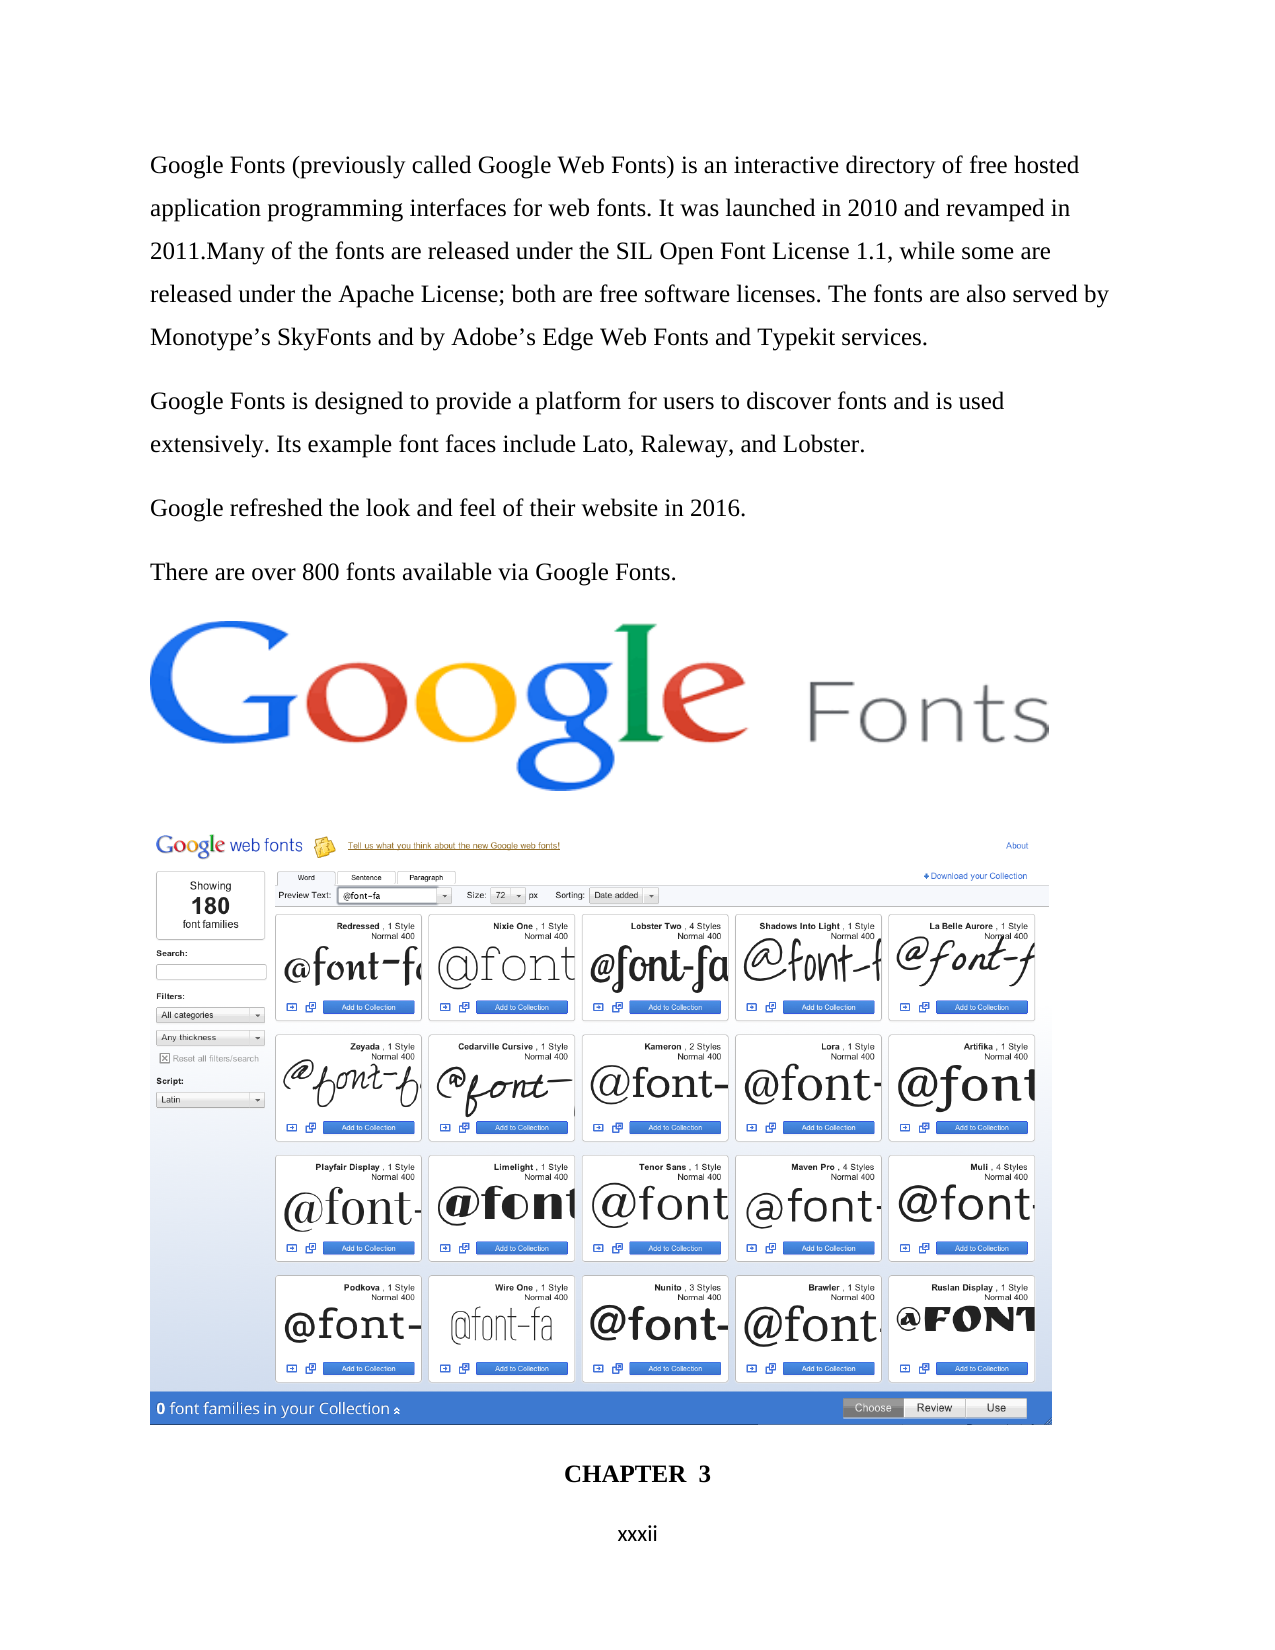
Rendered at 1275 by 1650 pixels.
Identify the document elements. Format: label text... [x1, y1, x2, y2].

text CHAPTER 3 [150, 1459, 1125, 1488]
picture [150, 825, 1052, 1425]
picture [150, 621, 1049, 791]
text Google Fonts (previously called Google Web Fonts) is an interactive directory of free hosted application programming interfaces for web fonts. It was launched in 2010 and revamped in 2011.Many of the fonts are released under the SIL Open Font License 1.1, while some are released under the Apache License; both are free software licenses. The fonts are also served by Monotype’s SkyFonts and by Adobe’s Edge Web Fonts and Typekit services. [150, 150, 1125, 351]
text Google refreshed the look and feel of their website in 2016. [150, 493, 1125, 522]
text There are over 800 fonts available via Google Fonts. [150, 557, 1125, 586]
text Google Fonts is designed to provide a platform for users to discover fonts and is used extensively. Its example font faces include Lato, Raleway, and Lobster. [150, 386, 1125, 458]
